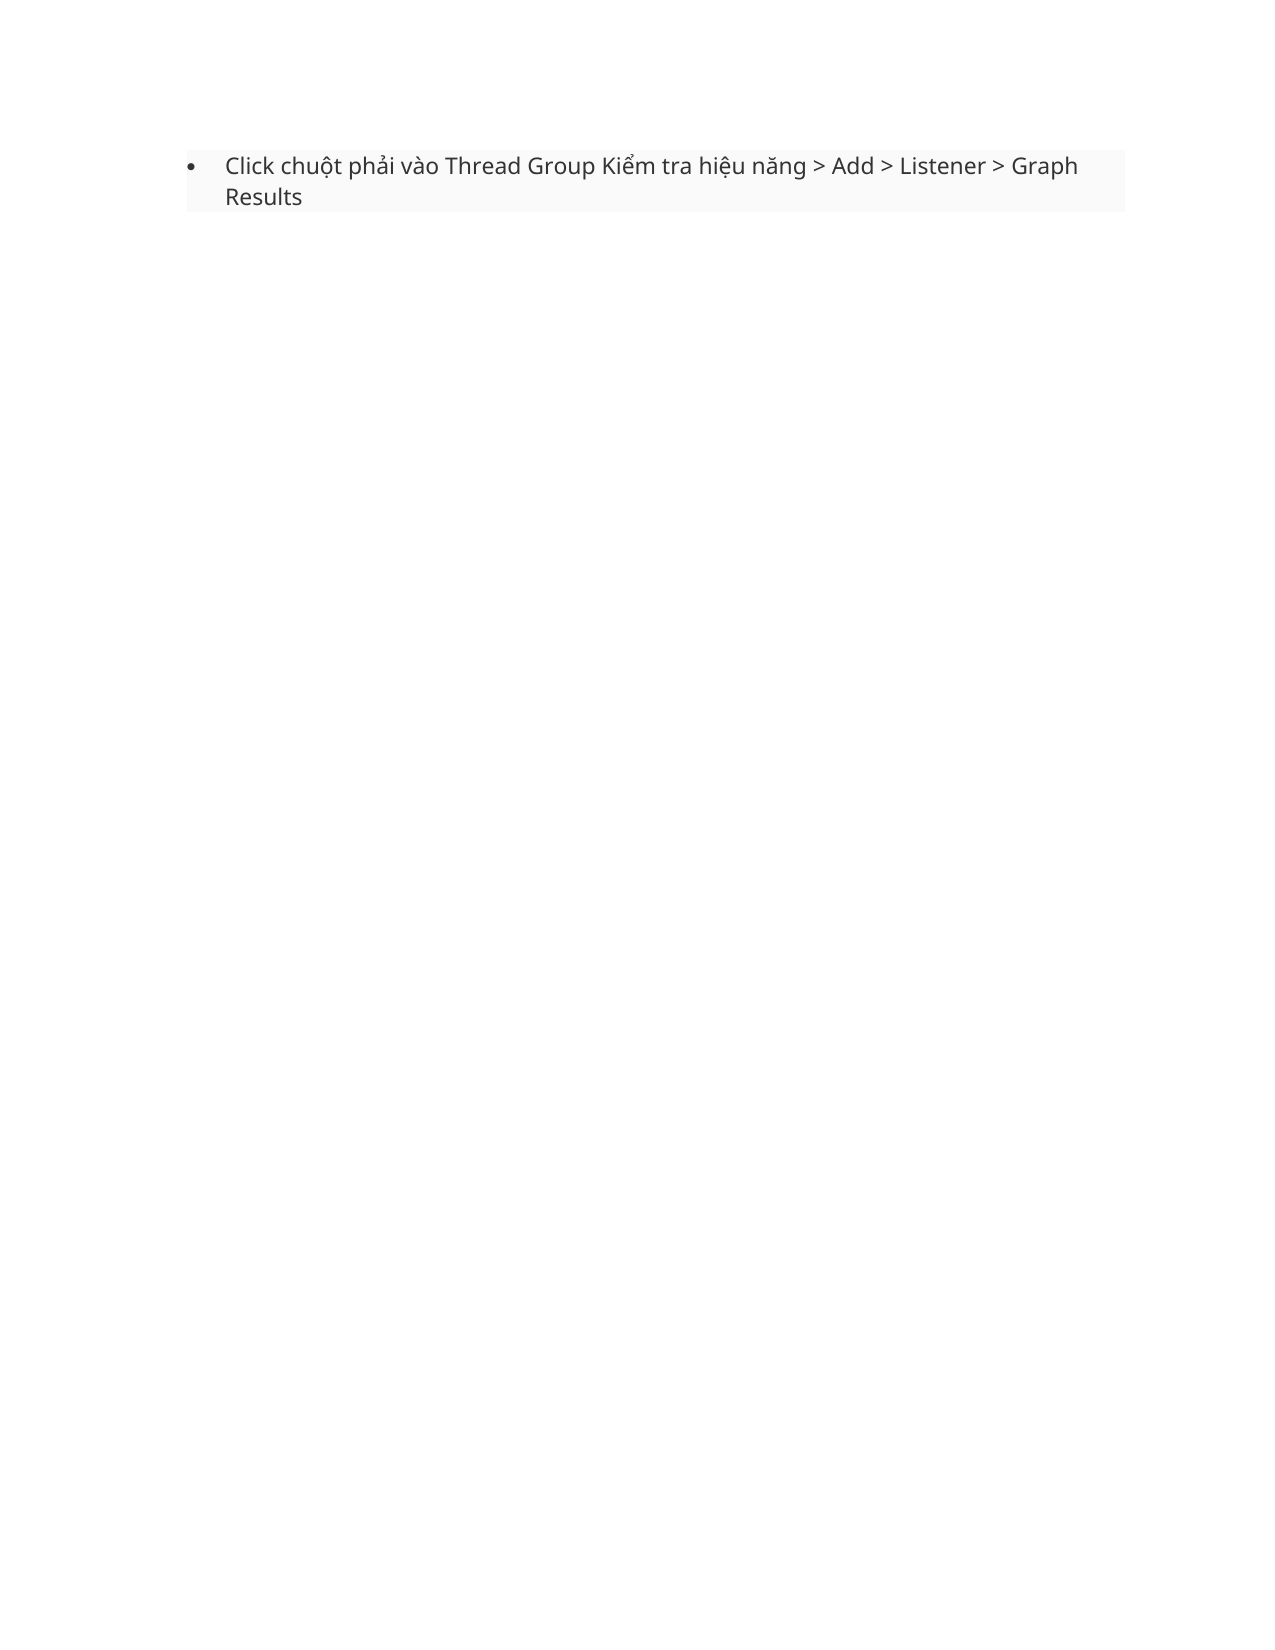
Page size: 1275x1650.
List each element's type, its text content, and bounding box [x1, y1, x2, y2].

list Click chuột phải vào Thread Group Kiểm tra hiệu năng > Add > Listener > Graph Results [187, 150, 1125, 212]
